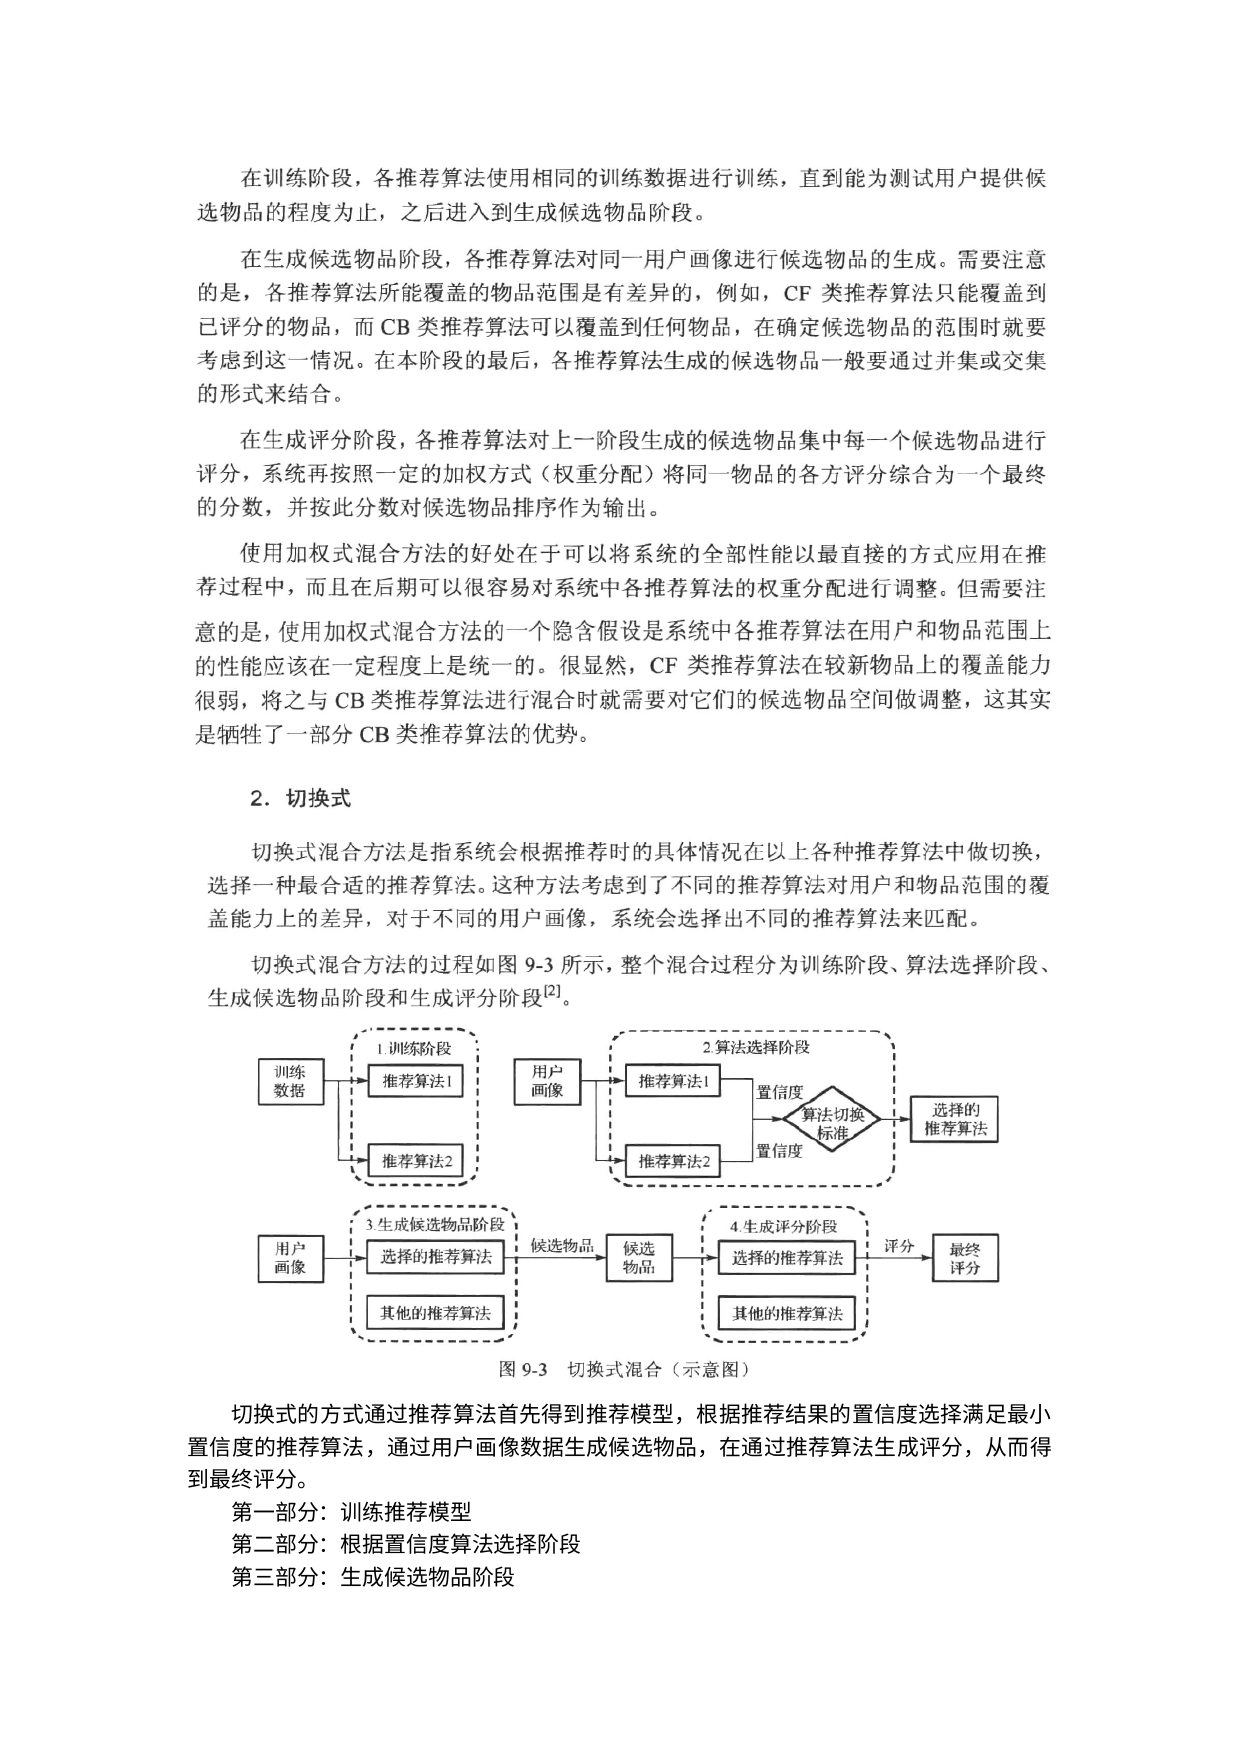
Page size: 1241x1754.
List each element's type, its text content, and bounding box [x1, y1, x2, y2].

picture [187, 162, 1053, 607]
text 切换式的方式通过推荐算法首先得到推荐模型，根据推荐结果的置信度选择满足最小置信度的推荐算法，通过用户画像数据生成候选物品，在通过推荐算法生成评分，从而得到最终评分。 [187, 1397, 1053, 1494]
text 第一部分：训练推荐模型 [187, 1494, 1053, 1527]
text 第三部分：生成候选物品阶段 [187, 1559, 1053, 1592]
picture [187, 779, 1052, 1392]
text 第二部分：根据置信度算法选择阶段 [187, 1527, 1053, 1559]
picture [187, 617, 1053, 755]
